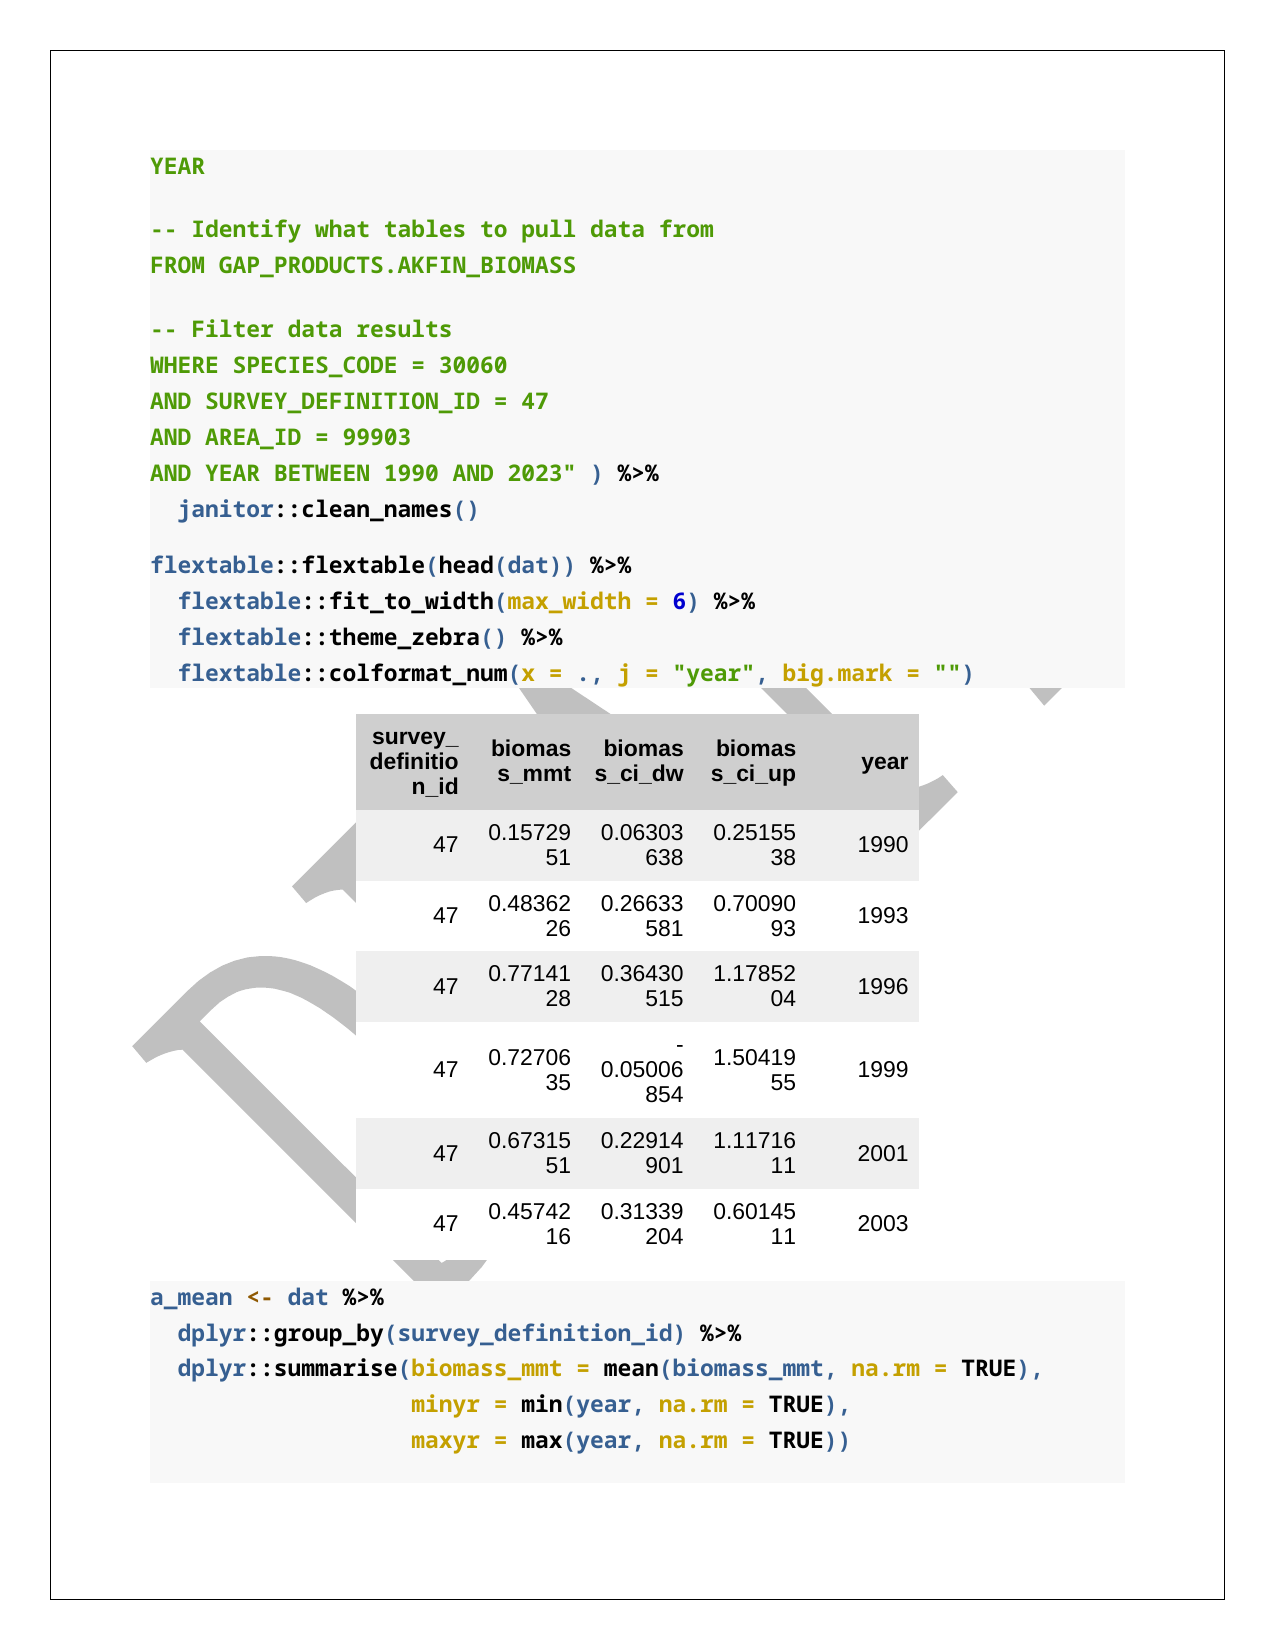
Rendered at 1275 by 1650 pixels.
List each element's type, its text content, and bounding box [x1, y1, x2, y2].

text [150, 1281, 1125, 1483]
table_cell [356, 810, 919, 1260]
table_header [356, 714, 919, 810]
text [150, 150, 1125, 524]
text flextable::flextable(head(dat)) %>% flextable::fit_to_width(max_width = 6) %>% flextable::theme_zebra() %>% flextable::colformat_num(x = ., j = "year", big.mark = "") [150, 549, 1125, 688]
